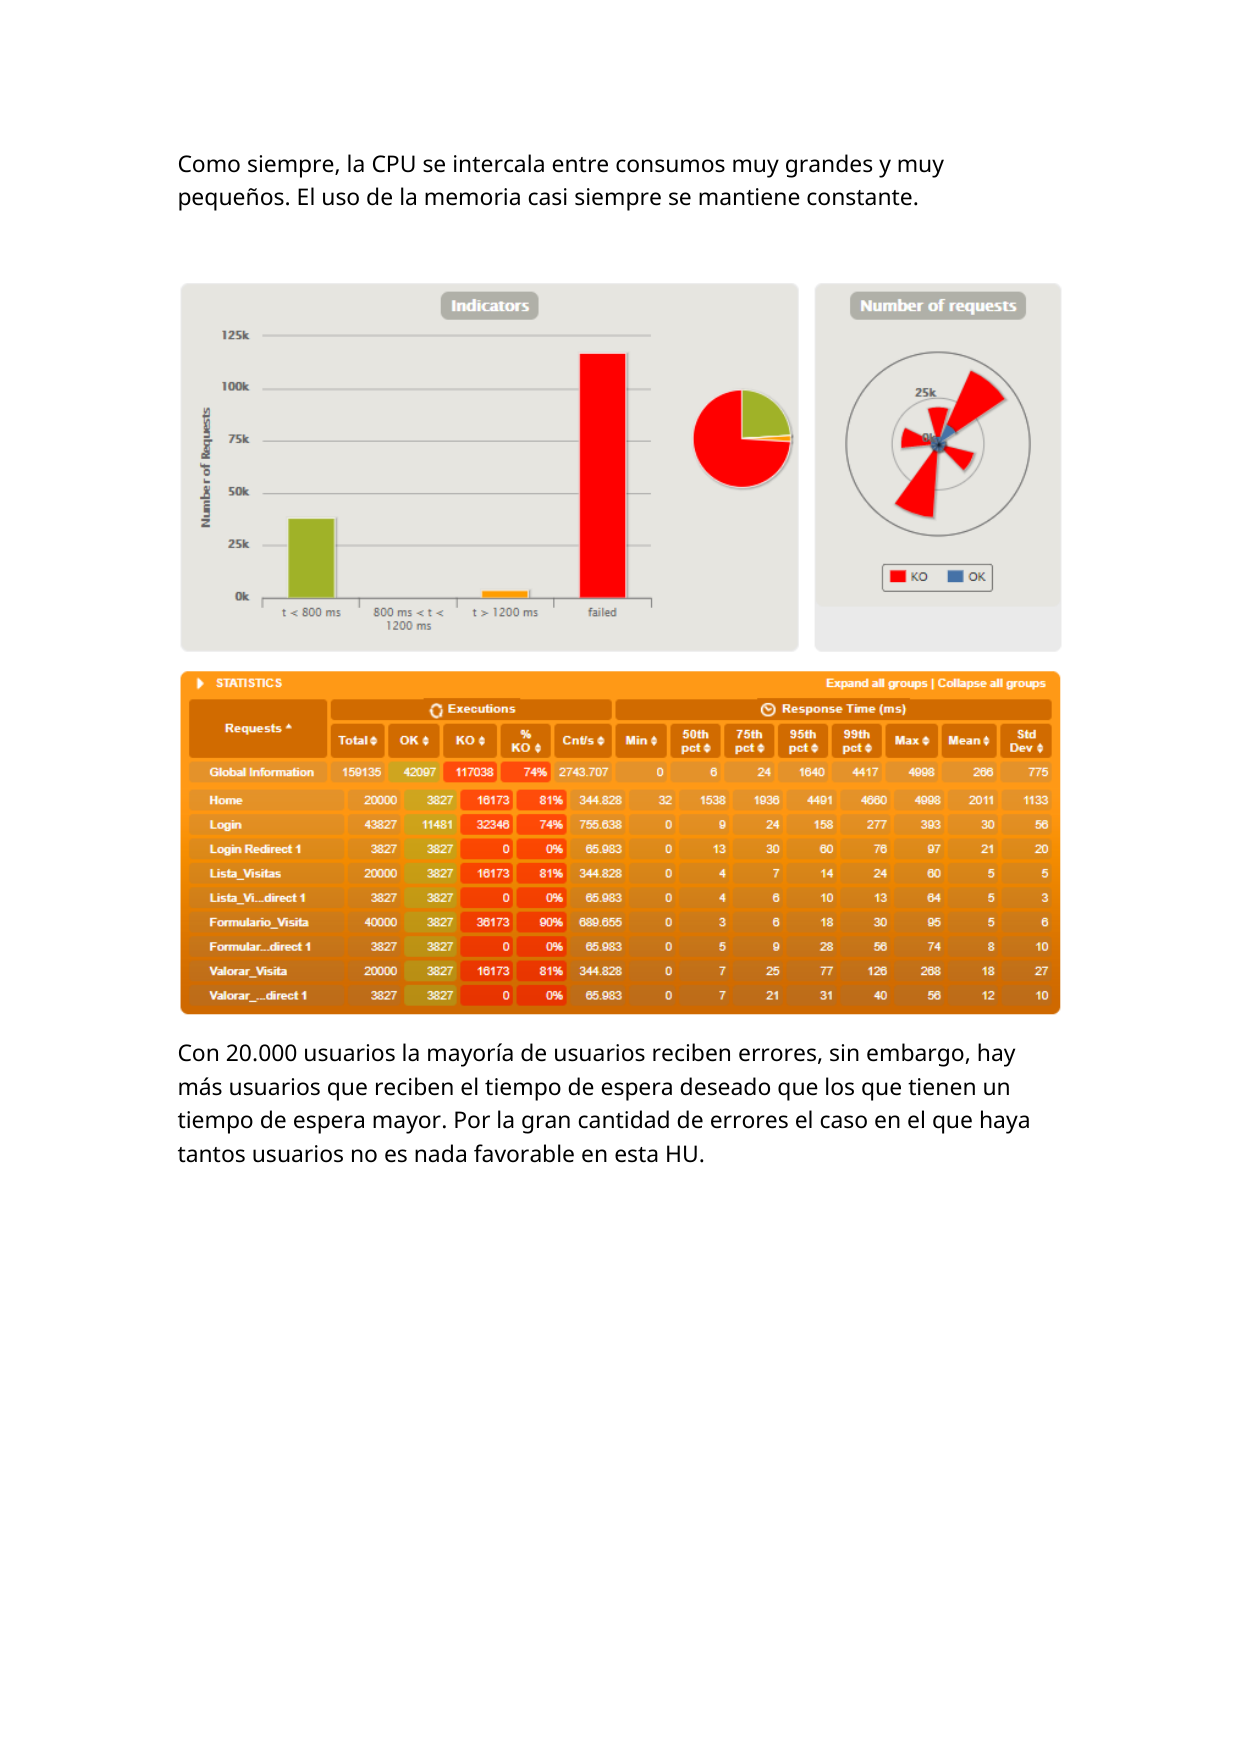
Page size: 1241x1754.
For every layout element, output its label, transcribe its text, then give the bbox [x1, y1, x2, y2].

text Con 20.000 usuarios la mayoría de usuarios reciben errores, sin embargo, hay más usuarios que reciben el tiempo de espera deseado que los que tienen un tiempo de espera mayor. Por la gran cantidad de errores el caso en el que haya tantos usuarios no es nada favorable en esta HU. [177, 1037, 1063, 1169]
picture [177, 282, 1063, 1018]
text Como siempre, la CPU se intercala entre consumos muy grandes y muy pequeños. El uso de la memoria casi siempre se mantiene constante. [177, 148, 1063, 213]
